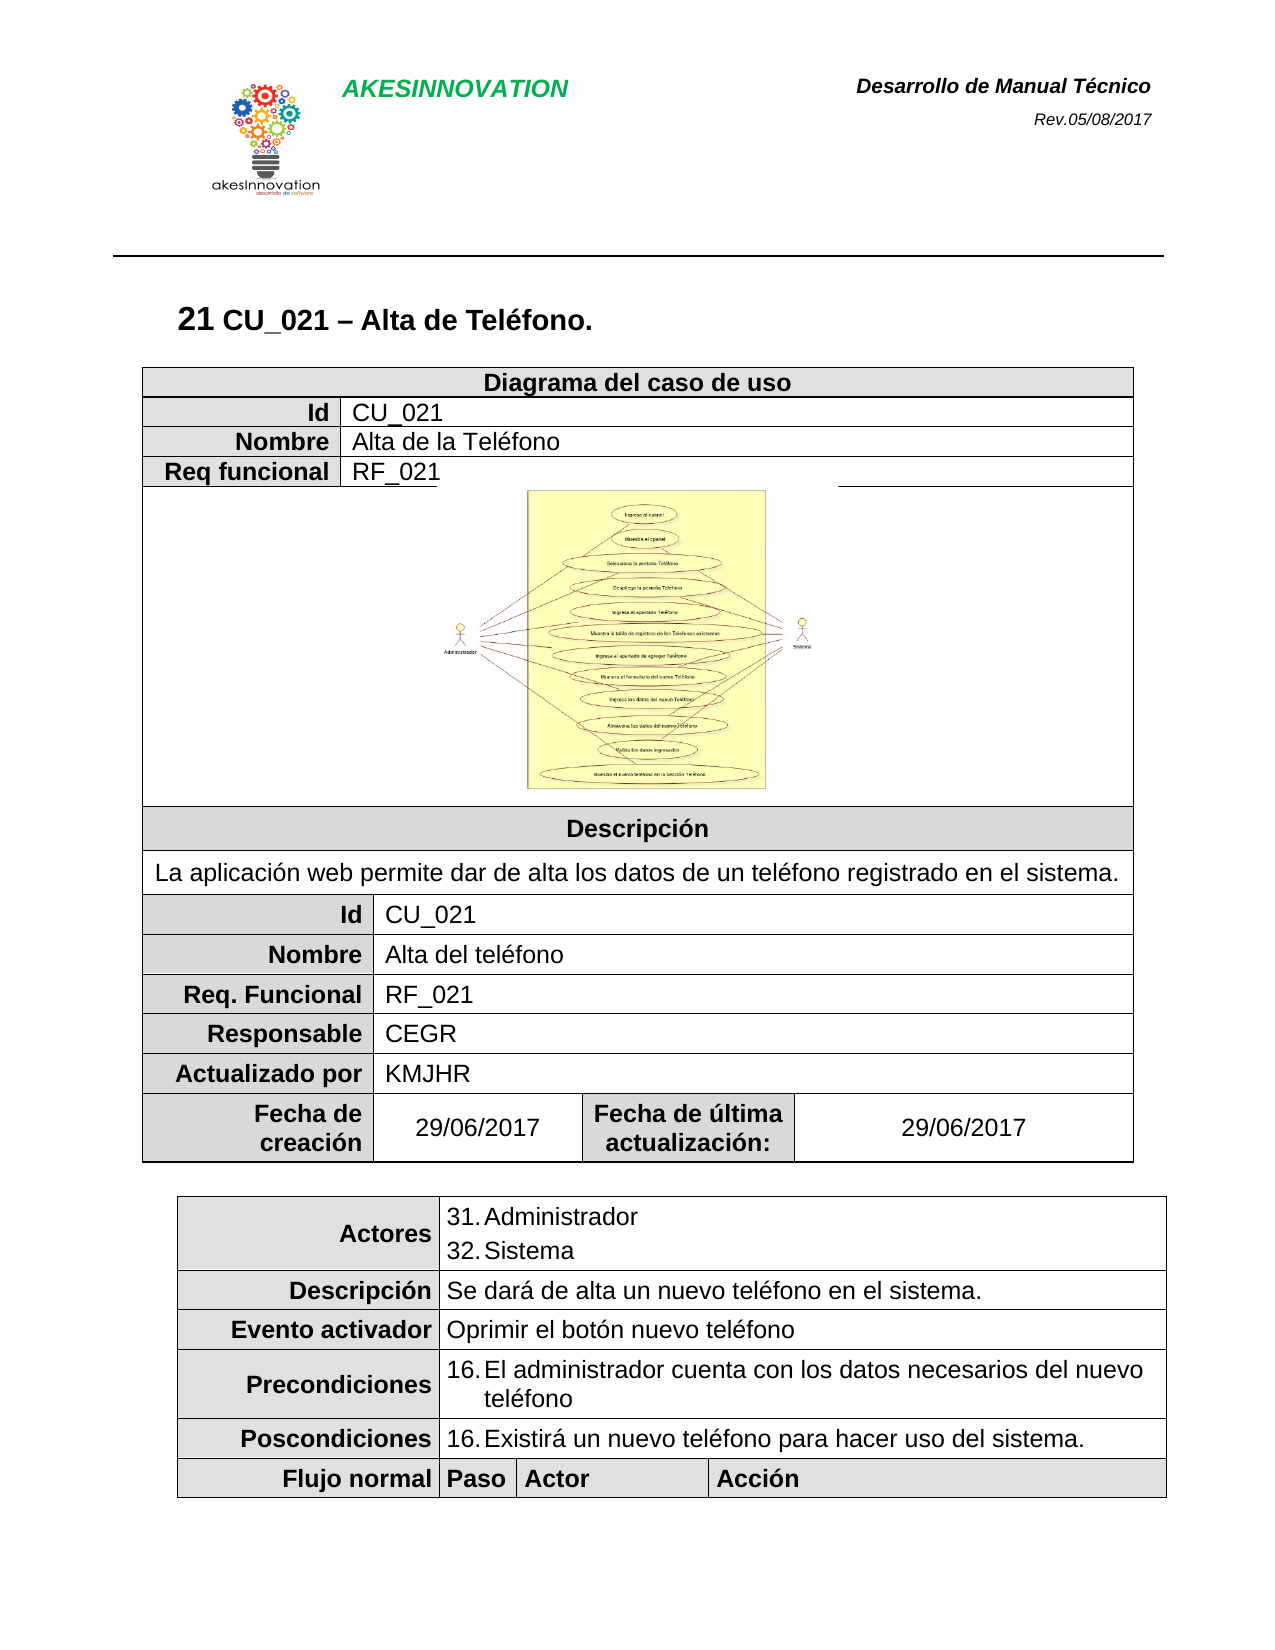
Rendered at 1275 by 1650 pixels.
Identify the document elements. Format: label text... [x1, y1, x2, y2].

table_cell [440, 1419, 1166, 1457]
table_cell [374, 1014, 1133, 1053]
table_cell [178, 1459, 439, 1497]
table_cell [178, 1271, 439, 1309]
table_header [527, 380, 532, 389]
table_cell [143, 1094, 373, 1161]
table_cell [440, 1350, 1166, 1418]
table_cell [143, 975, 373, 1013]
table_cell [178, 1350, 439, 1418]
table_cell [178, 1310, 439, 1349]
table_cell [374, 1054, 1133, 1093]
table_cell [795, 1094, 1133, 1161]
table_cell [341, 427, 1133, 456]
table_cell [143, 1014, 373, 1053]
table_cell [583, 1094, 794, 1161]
picture [198, 73, 331, 227]
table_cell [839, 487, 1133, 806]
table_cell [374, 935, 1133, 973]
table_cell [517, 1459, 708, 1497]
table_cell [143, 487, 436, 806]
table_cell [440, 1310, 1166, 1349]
picture [436, 486, 839, 806]
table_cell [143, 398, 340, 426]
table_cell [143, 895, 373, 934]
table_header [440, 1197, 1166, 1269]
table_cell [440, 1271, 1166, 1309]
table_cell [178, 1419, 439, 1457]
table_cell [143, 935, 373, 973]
list CU_021 – Alta de Teléfono. [177, 299, 1098, 338]
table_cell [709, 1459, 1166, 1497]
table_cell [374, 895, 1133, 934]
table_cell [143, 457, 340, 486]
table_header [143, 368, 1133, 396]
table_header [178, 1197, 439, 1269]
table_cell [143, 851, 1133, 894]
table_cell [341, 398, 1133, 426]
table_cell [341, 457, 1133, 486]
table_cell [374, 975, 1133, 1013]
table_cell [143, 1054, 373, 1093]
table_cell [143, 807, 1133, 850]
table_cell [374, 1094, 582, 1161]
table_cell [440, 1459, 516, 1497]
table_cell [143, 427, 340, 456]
